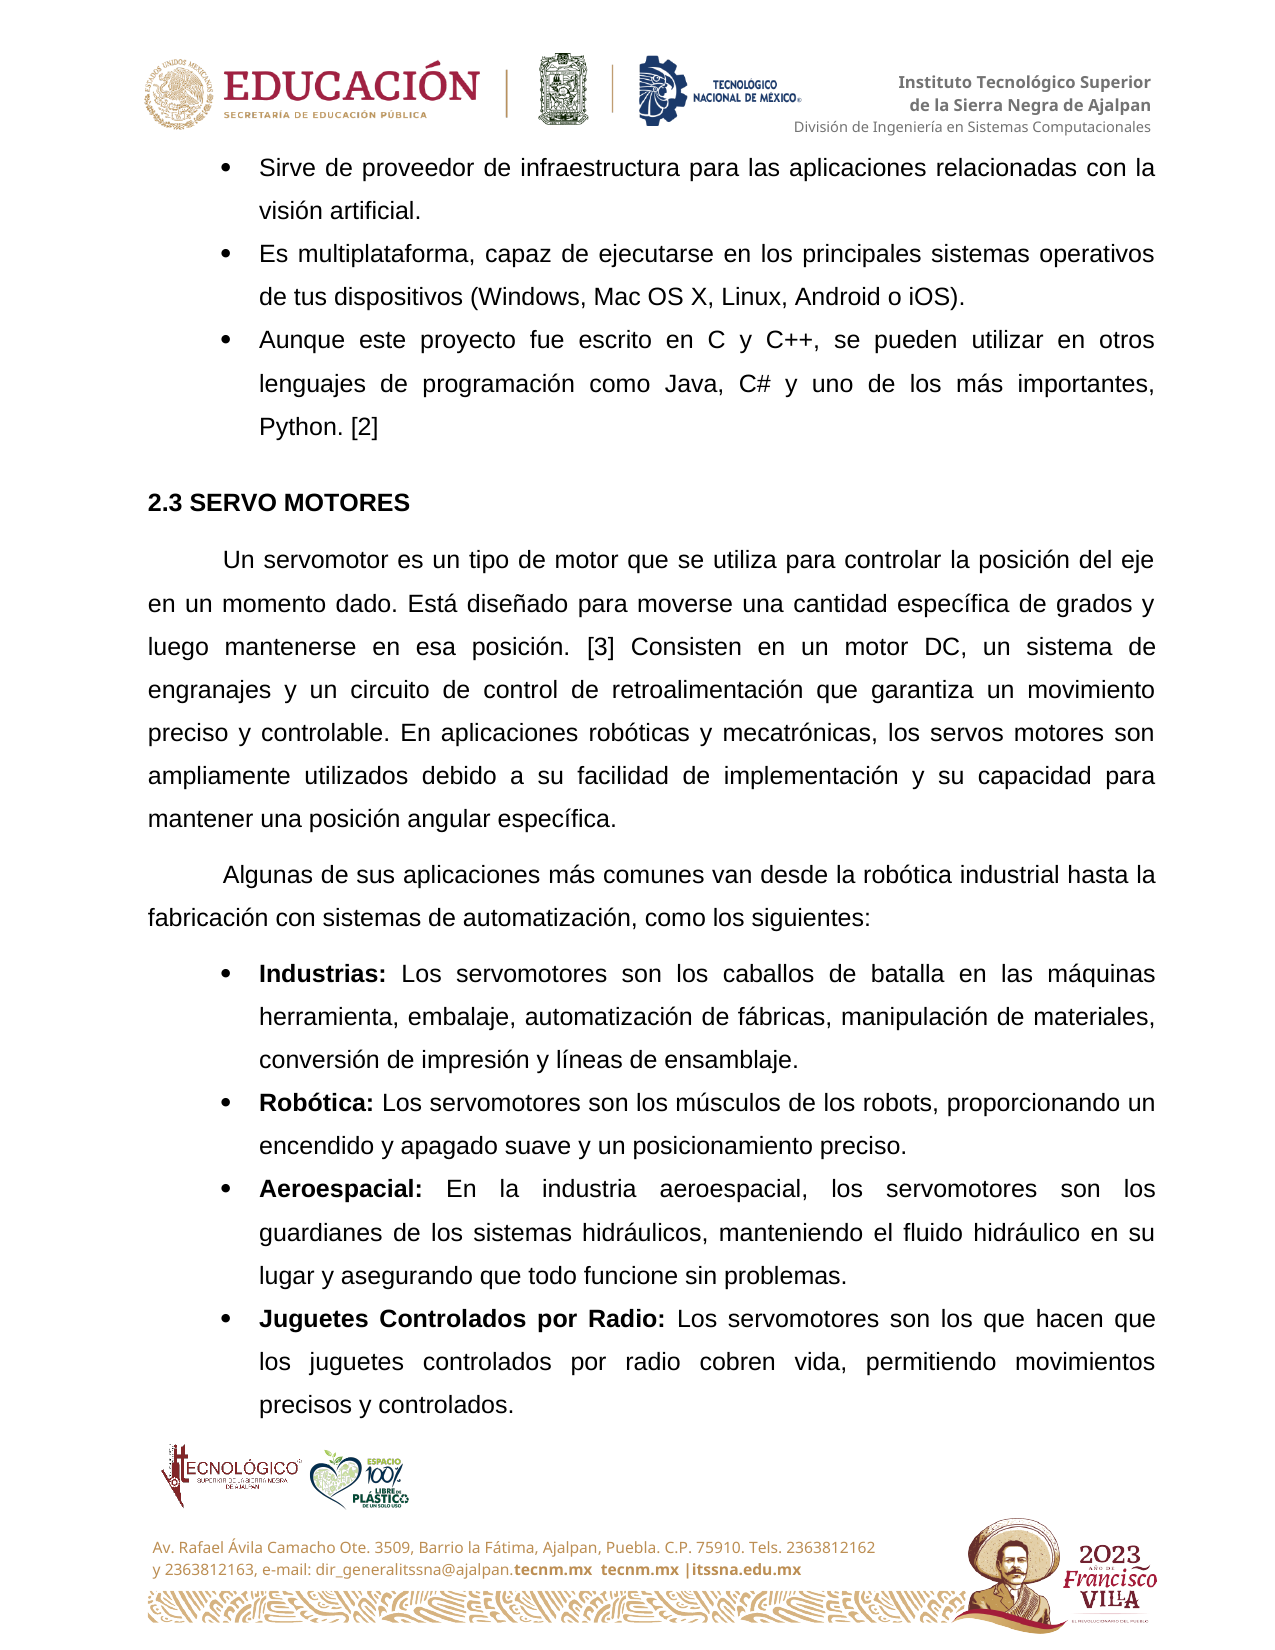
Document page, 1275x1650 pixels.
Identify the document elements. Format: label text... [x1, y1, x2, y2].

subtitle 2.3 SERVO MOTORES [148, 488, 1157, 517]
picture [147, 1518, 1158, 1634]
list Robótica: Los servomotores son los músculos de los robots, proporcionando un encendido y apagado suave y un posicionamiento preciso. [221, 1088, 1157, 1160]
picture [538, 53, 589, 125]
list Industrias: Los servomotores son los caballos de batalla en las máquinas herramienta, embalaje, automatización de fábricas, manipulación de materiales, conversión de impresión y líneas de ensamblaje. [221, 958, 1157, 1074]
list Juguetes Controlados por Radio: Los servomotores son los que hacen que los juguetes controlados por radio cobren vida, permitiendo movimientos precisos y controlados. [221, 1304, 1157, 1419]
list Aeroespacial: En la industria aeroespacial, los servomotores son los guardianes de los sistemas hidráulicos, manteniendo el fluido hidráulico en su lugar y asegurando que todo funcione sin problemas. [221, 1174, 1157, 1289]
text Algunas de sus aplicaciones más comunes van desde la robótica industrial hasta la fabricación con sistemas de automatización, como los siguientes: [148, 860, 1157, 932]
list Aunque este proyecto fue escrito en C y C++, se pueden utilizar en otros lenguajes de programación como Java, C# y uno de los más importantes, Python. [221, 326, 1157, 441]
picture [596, 54, 808, 126]
picture [137, 59, 531, 130]
picture [160, 1442, 414, 1513]
text Un servomotor es un tipo de motor que se utiliza para controlar la posición del eje en un momento dado. Está diseñado para moverse una cantidad específica de grados y luego mantenerse en esa posición. Consisten en un motor DC, un sistema de engranajes y un circuito de control de retroalimentación que garantiza un movimiento preciso y controlable. En aplicaciones robóticas y mecatrónicas, los servos motores son ampliamente utilizados debido a su facilidad de implementación y su capacidad para mantener una posición angular específica. [148, 545, 1157, 833]
list Es multiplataforma, capaz de ejecutarse en los principales sistemas operativos de tus dispositivos (Windows, Mac OS X, Linux, Android o iOS). [221, 239, 1157, 311]
list Sirve de proveedor de infraestructura para las aplicaciones relacionadas con la visión artificial. [221, 153, 1157, 225]
